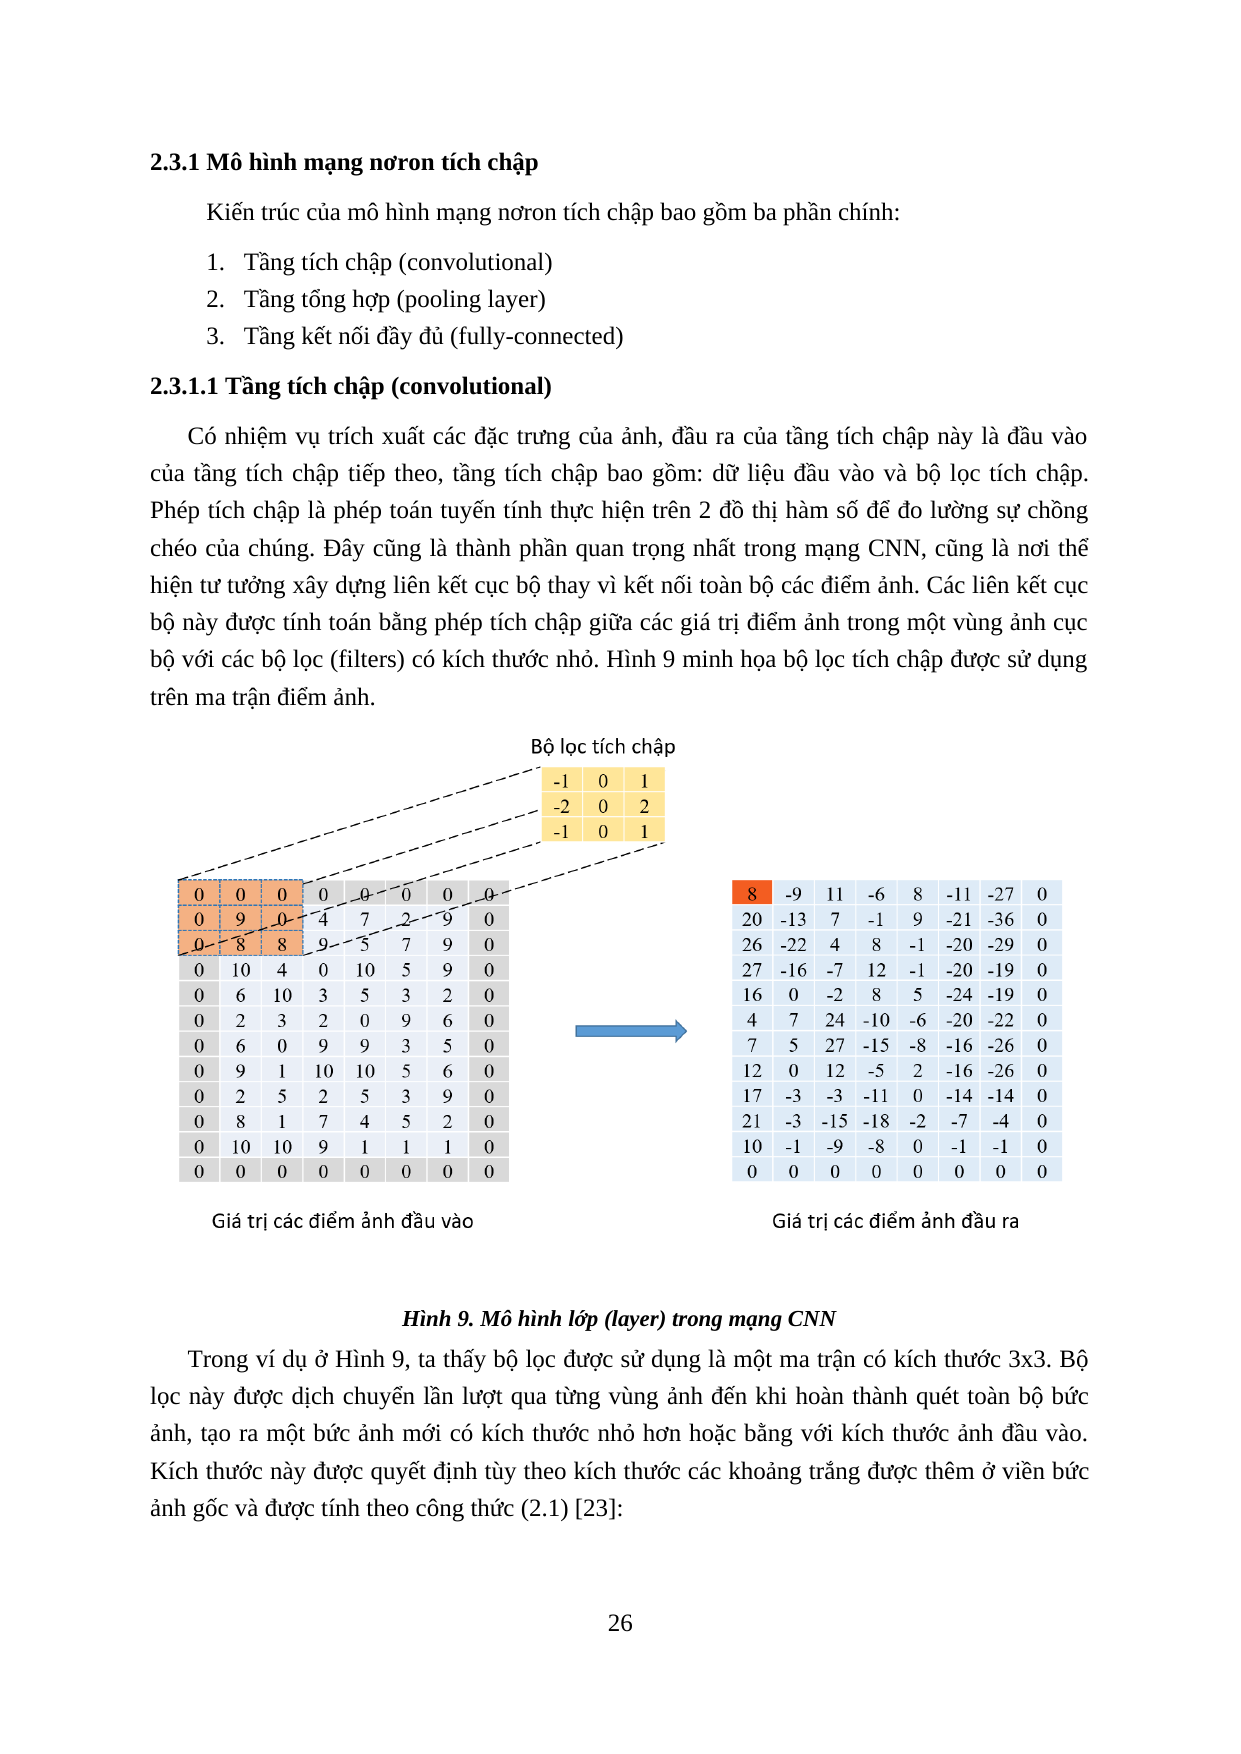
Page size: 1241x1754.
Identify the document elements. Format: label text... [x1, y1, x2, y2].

subtitle 2.3.1.1 Tầng tích chập (convolutional) [150, 371, 1090, 400]
list Tầng tích chập (convolutional) [206, 247, 1090, 275]
list Tầng tổng hợp (pooling layer) [206, 284, 1090, 313]
subtitle 2.3.1 Mô hình mạng nơron tích chập [150, 147, 1090, 176]
list Tầng kết nối đầy đủ (fully-connected) [206, 321, 1090, 350]
text Kiến trúc của mô hình mạng nơron tích chập bao gồm ba phần chính: [150, 197, 1090, 226]
picture [171, 731, 1077, 1246]
text Trong ví dụ ở Hình 9, ta thấy bộ lọc được sử dụng là một ma trận có kích thước 3x3. Bộ lọc này được dịch chuyển lần lượt qua từng vùng ảnh đến khi hoàn thành quét toàn bộ bức ảnh, tạo ra một bức ảnh mới có kích thước nhỏ hơn hoặc bằng với kích thước ảnh đầu vào. Kích thước này được quyết định tùy theo kích thước các khoảng trắng được thêm ở viền bức ảnh gốc và được tính theo công thức (2.1) [23]: [150, 1344, 1090, 1522]
text Hình 9. Mô hình lớp (layer) trong mạng CNN [150, 1305, 1090, 1331]
text Có nhiệm vụ trích xuất các đặc trưng của ảnh, đầu ra của tầng tích chập này là đầu vào của tầng tích chập tiếp theo, tầng tích chập bao gồm: dữ liệu đầu vào và bộ lọc tích chập. Phép tích chập là phép toán tuyến tính thực hiện trên 2 đồ thị hàm số để đo lường sự chồng chéo của chúng. Đây cũng là thành phần quan trọng nhất trong mạng CNN, cũng là nơi thể hiện tư tưởng xây dựng liên kết cục bộ thay vì kết nối toàn bộ các điểm ảnh. Các liên kết cục bộ này được tính toán bằng phép tích chập giữa các giá trị điểm ảnh trong một vùng ảnh cục bộ với các bộ lọc (filters) có kích thước nhỏ. Hình 9 minh họa bộ lọc tích chập được sử dụng trên ma trận điểm ảnh. [150, 421, 1090, 711]
